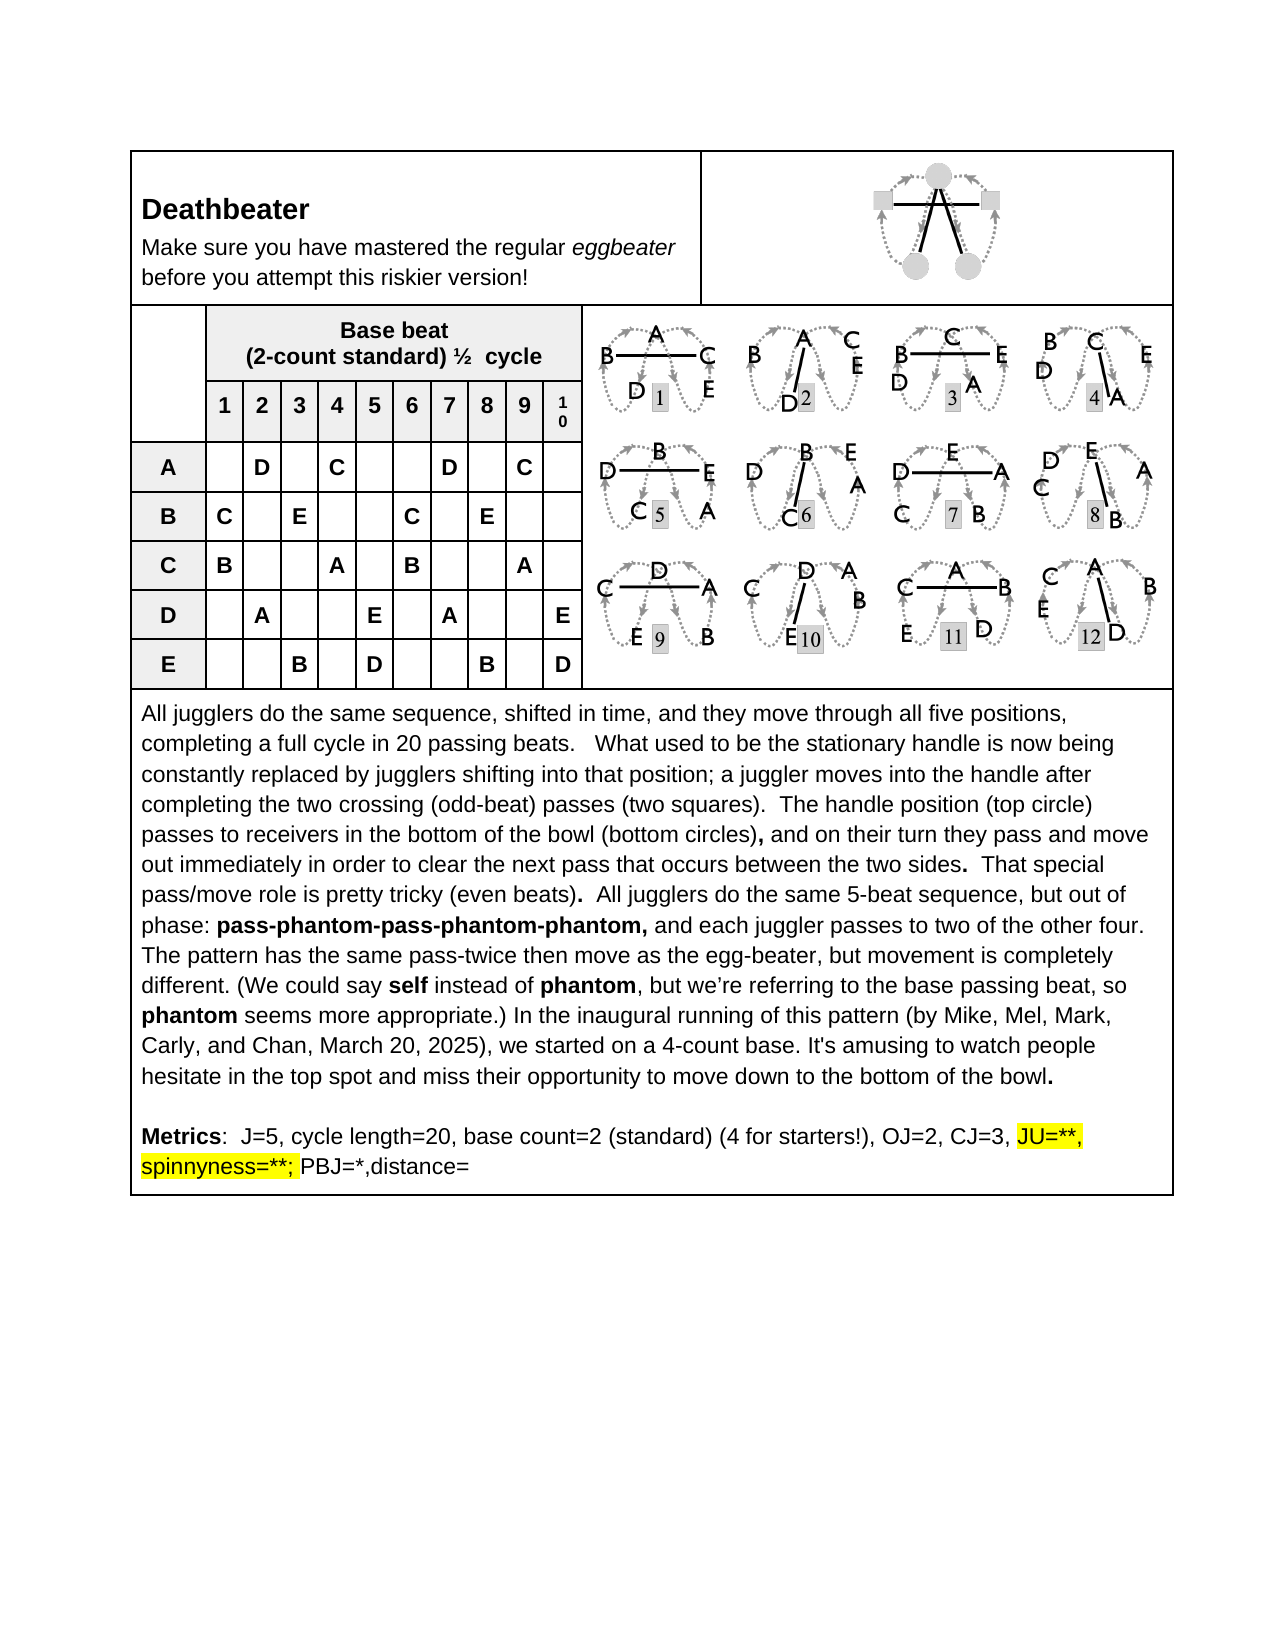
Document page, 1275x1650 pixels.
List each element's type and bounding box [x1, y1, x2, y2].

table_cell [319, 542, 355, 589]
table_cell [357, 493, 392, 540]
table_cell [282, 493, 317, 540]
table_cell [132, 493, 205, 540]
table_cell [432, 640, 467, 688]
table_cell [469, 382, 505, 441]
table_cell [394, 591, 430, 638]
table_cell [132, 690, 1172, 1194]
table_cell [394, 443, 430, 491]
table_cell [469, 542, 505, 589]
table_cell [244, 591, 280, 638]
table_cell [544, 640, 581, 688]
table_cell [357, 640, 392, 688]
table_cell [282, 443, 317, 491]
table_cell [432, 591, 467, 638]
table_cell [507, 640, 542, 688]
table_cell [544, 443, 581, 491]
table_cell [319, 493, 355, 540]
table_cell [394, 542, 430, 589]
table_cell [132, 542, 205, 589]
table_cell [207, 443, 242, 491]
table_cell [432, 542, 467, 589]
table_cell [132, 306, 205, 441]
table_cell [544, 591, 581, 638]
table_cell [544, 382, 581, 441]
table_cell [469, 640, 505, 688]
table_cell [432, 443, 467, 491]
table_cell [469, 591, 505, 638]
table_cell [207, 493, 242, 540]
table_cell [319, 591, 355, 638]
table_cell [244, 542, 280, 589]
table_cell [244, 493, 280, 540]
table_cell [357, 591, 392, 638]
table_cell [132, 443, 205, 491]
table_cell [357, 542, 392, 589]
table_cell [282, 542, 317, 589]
picture [873, 162, 1001, 280]
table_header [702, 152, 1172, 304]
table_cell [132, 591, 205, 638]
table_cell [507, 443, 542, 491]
picture [593, 316, 1160, 654]
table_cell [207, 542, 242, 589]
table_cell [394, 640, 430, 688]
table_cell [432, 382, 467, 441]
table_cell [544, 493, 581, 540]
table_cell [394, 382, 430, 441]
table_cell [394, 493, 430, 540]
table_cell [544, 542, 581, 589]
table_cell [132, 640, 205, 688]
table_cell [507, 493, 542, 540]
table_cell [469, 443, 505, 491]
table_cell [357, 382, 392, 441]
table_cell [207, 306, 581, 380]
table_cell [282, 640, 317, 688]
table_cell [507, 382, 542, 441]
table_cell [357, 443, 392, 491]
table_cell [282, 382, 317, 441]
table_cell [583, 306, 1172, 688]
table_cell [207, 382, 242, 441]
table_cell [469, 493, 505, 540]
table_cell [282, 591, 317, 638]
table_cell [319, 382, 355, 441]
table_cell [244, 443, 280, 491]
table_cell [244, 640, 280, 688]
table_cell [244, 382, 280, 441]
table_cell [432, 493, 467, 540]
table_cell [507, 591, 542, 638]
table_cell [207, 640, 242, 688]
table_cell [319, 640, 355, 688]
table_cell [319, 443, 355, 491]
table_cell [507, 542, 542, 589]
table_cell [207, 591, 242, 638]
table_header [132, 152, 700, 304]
